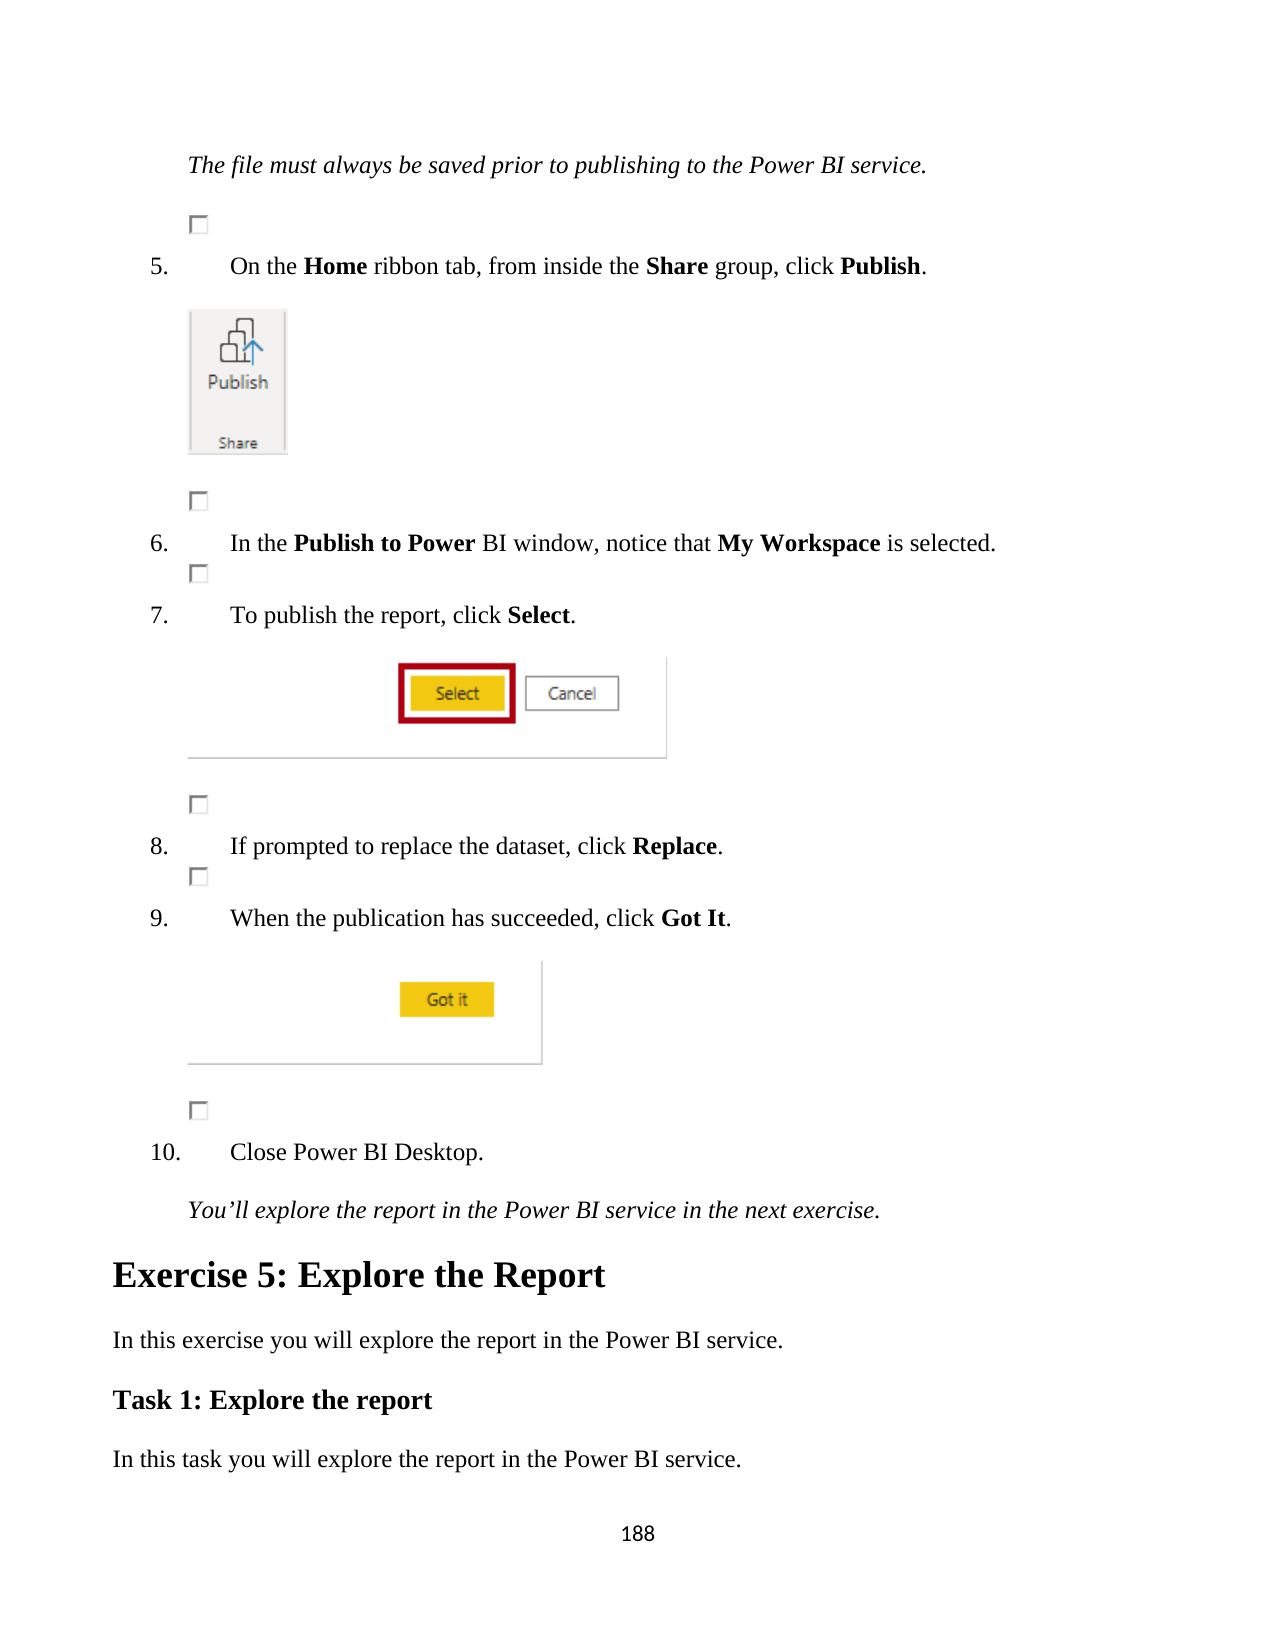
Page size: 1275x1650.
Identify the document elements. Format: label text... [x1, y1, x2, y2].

text Task 1: Explore the report [112, 1383, 1162, 1415]
list On the Home ribbon tab, from inside the Share group, click Publish. [150, 208, 1162, 280]
text In this exercise you will explore the report in the Power BI service. [112, 1325, 1162, 1354]
text You’ll explore the report in the Power BI service in the next exercise. [187, 1195, 1162, 1223]
list When the publication has succeeded, click Got It. [150, 859, 1162, 932]
picture [187, 657, 668, 759]
picture [187, 309, 288, 455]
text Exercise 5: Explore the Report [112, 1253, 1162, 1296]
text In this task you will explore the report in the Power BI service. [112, 1444, 1162, 1473]
picture [187, 961, 543, 1065]
list If prompted to replace the dataset, click Replace. [150, 787, 1162, 859]
list Close Power BI Desktop. [150, 1093, 1162, 1166]
list To publish the report, click Select. [150, 556, 1162, 628]
list In the Publish to Power BI window, notice that My Workspace is selected. [150, 484, 1162, 556]
text The file must always be saved prior to publishing to the Power BI service. [187, 150, 1162, 179]
